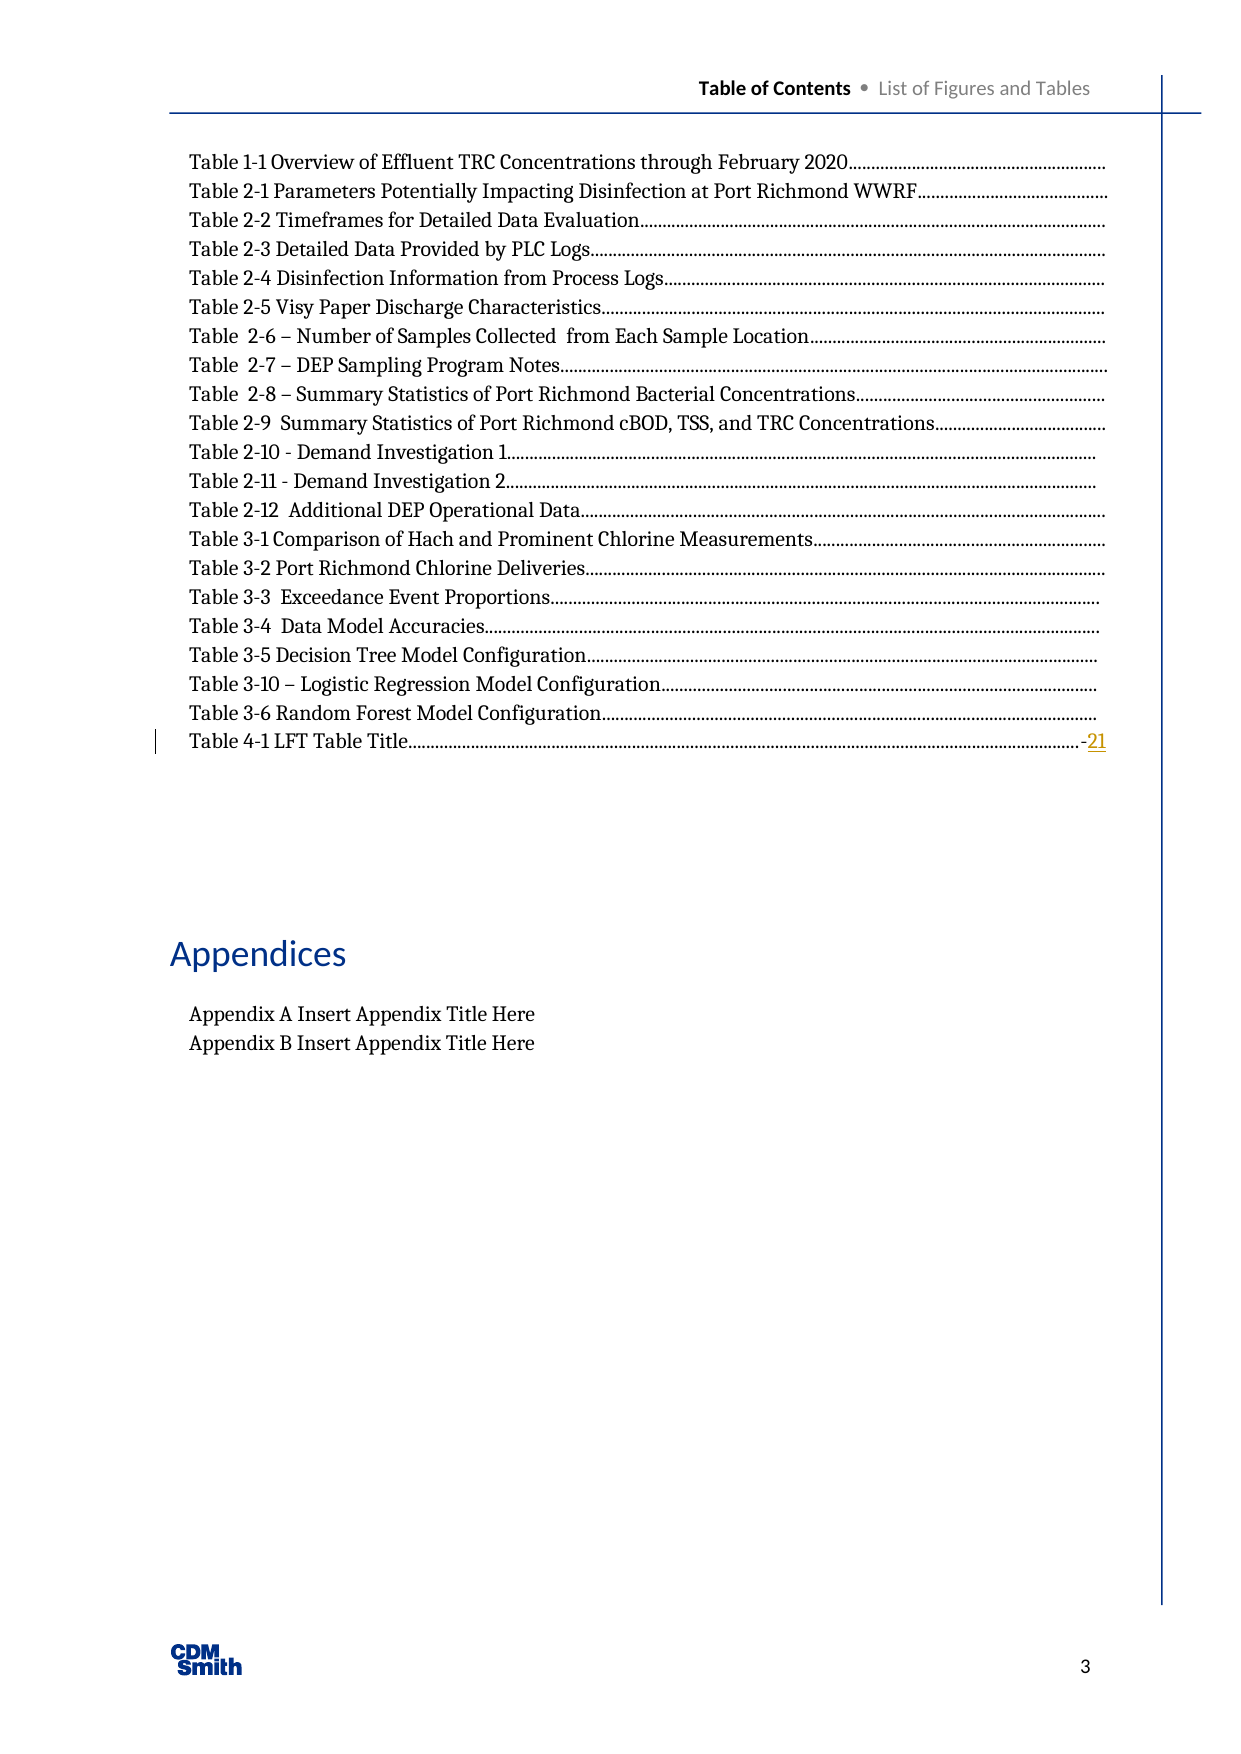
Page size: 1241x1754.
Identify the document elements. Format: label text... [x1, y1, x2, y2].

text Appendix B Insert Appendix Title Here [189, 1030, 1090, 1056]
text Appendices [169, 930, 1090, 976]
text Table 4-1 LFT Table Title 4- [189, 729, 1090, 754]
text Appendix A Insert Appendix Title Here [189, 1001, 1090, 1027]
